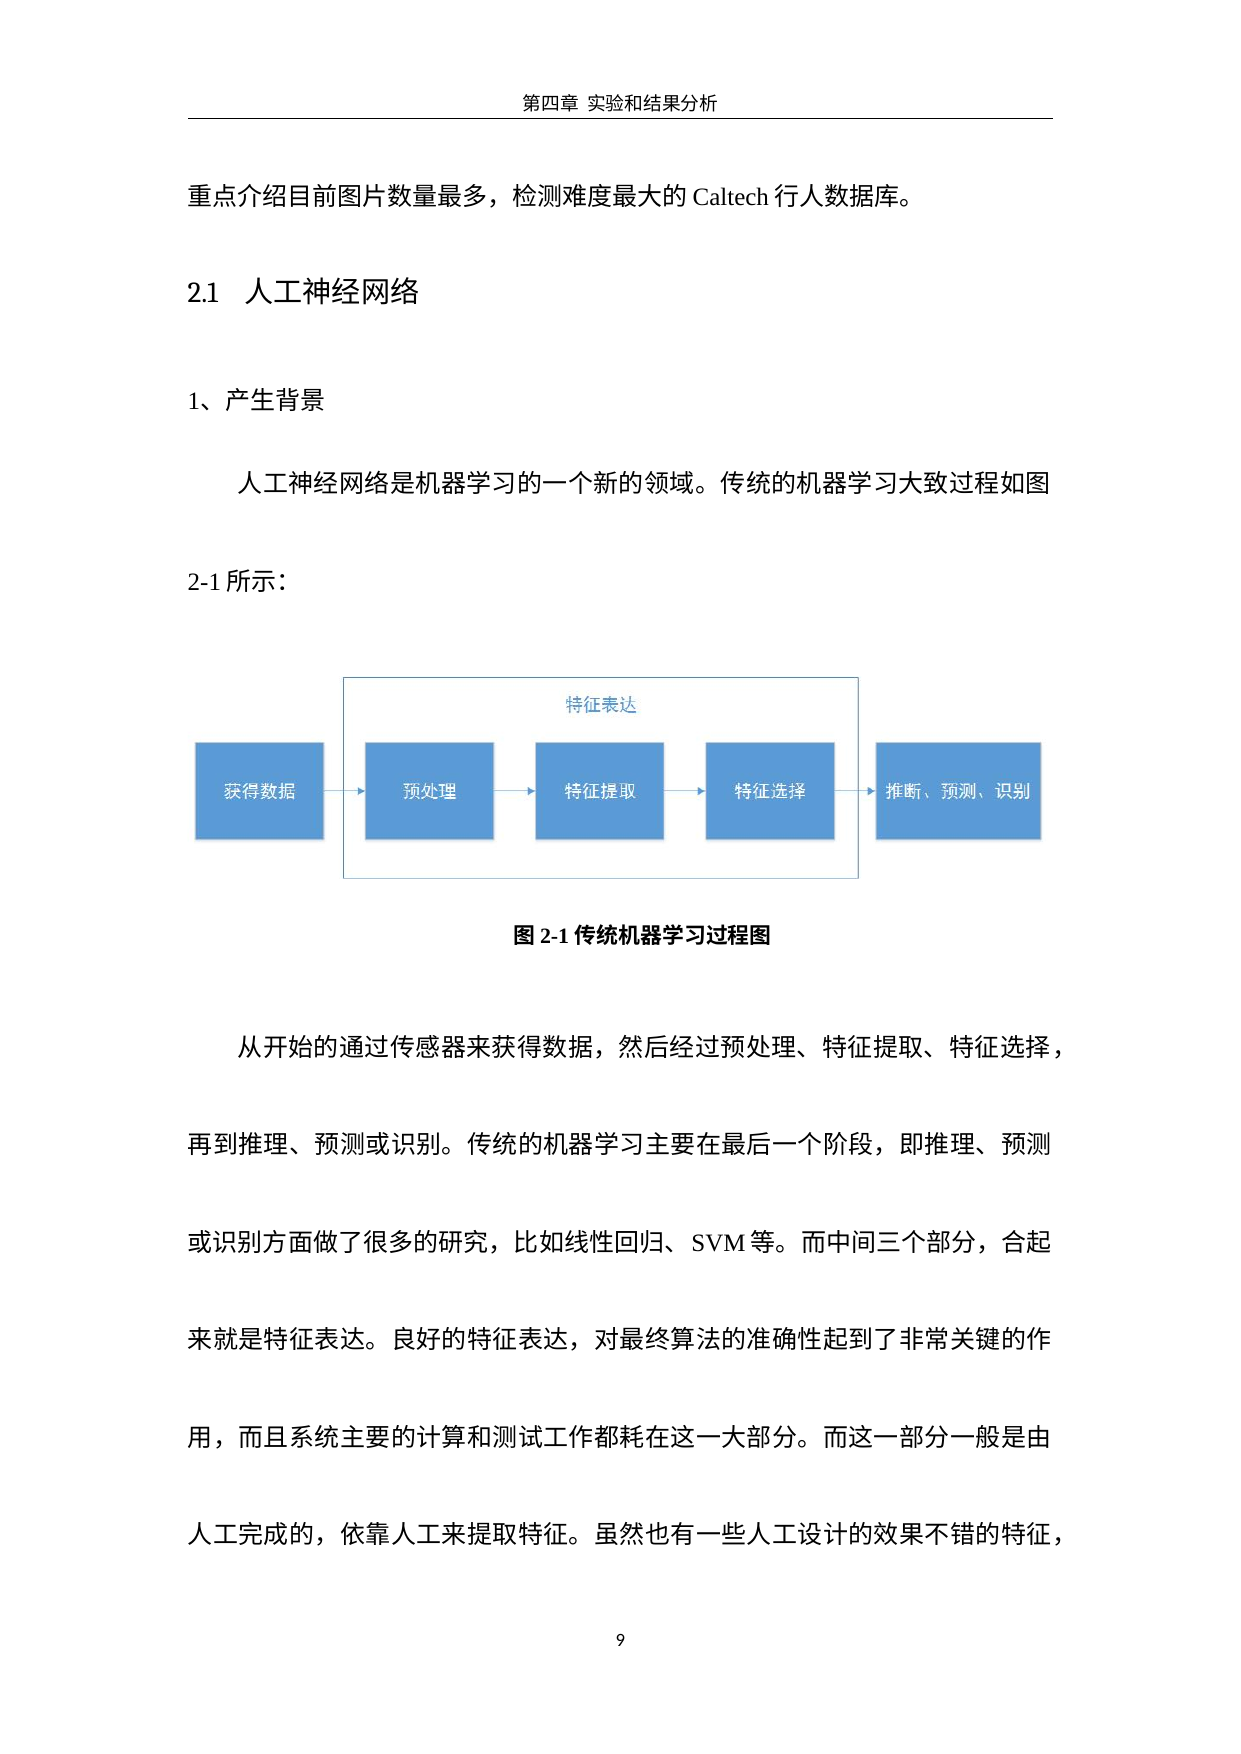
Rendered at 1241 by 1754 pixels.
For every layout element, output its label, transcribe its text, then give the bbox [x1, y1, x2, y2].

text 1、产生背景 [187, 366, 1053, 431]
picture [187, 676, 1049, 879]
text 人工神经网络是机器学习的一个新的领域。传统的机器学习大致过程如图2-1所示： [187, 449, 1053, 612]
list 人工神经网络 [187, 258, 1053, 323]
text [187, 1013, 1053, 1565]
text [187, 162, 1053, 227]
text 图 2-1 传统机器学习过程图 [187, 917, 1053, 950]
